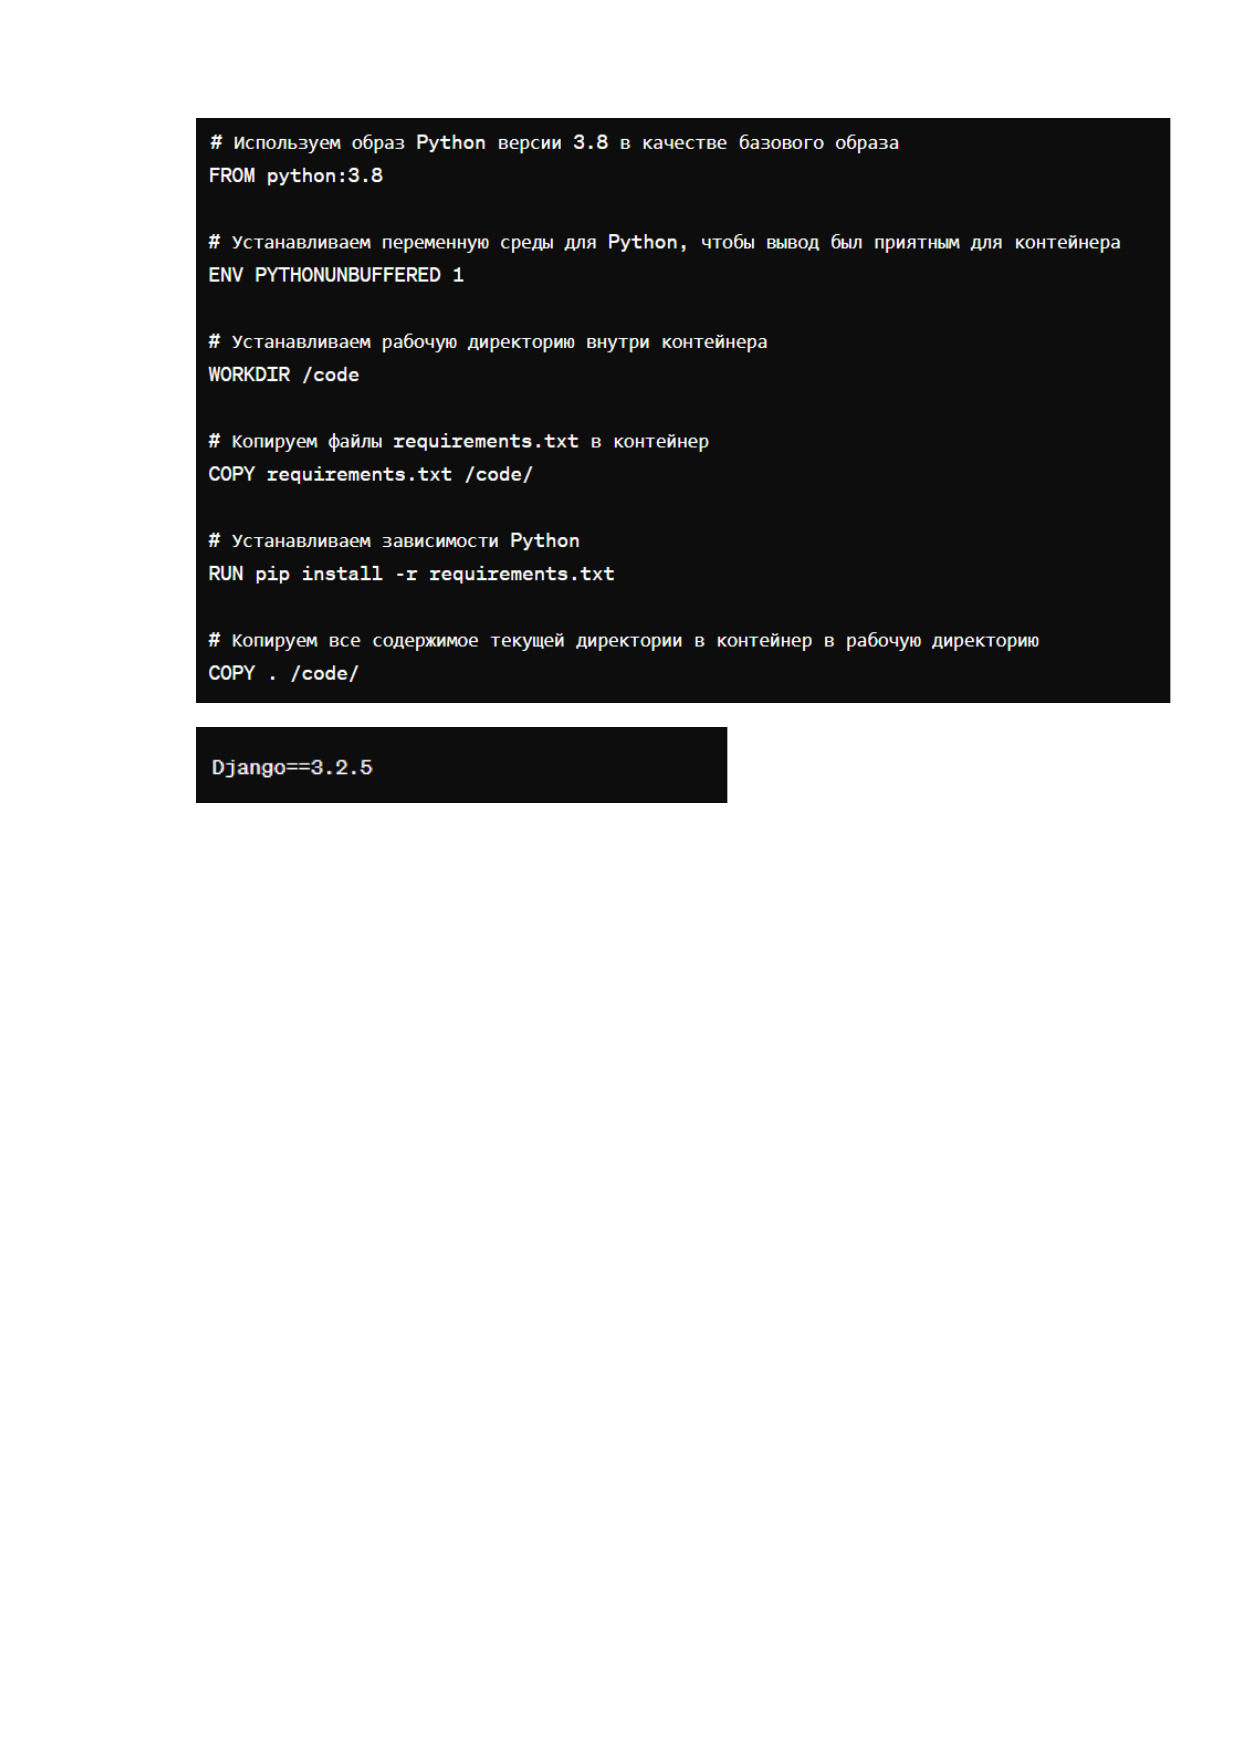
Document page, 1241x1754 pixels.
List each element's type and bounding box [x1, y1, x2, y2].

picture [196, 118, 1171, 703]
picture [196, 727, 728, 803]
